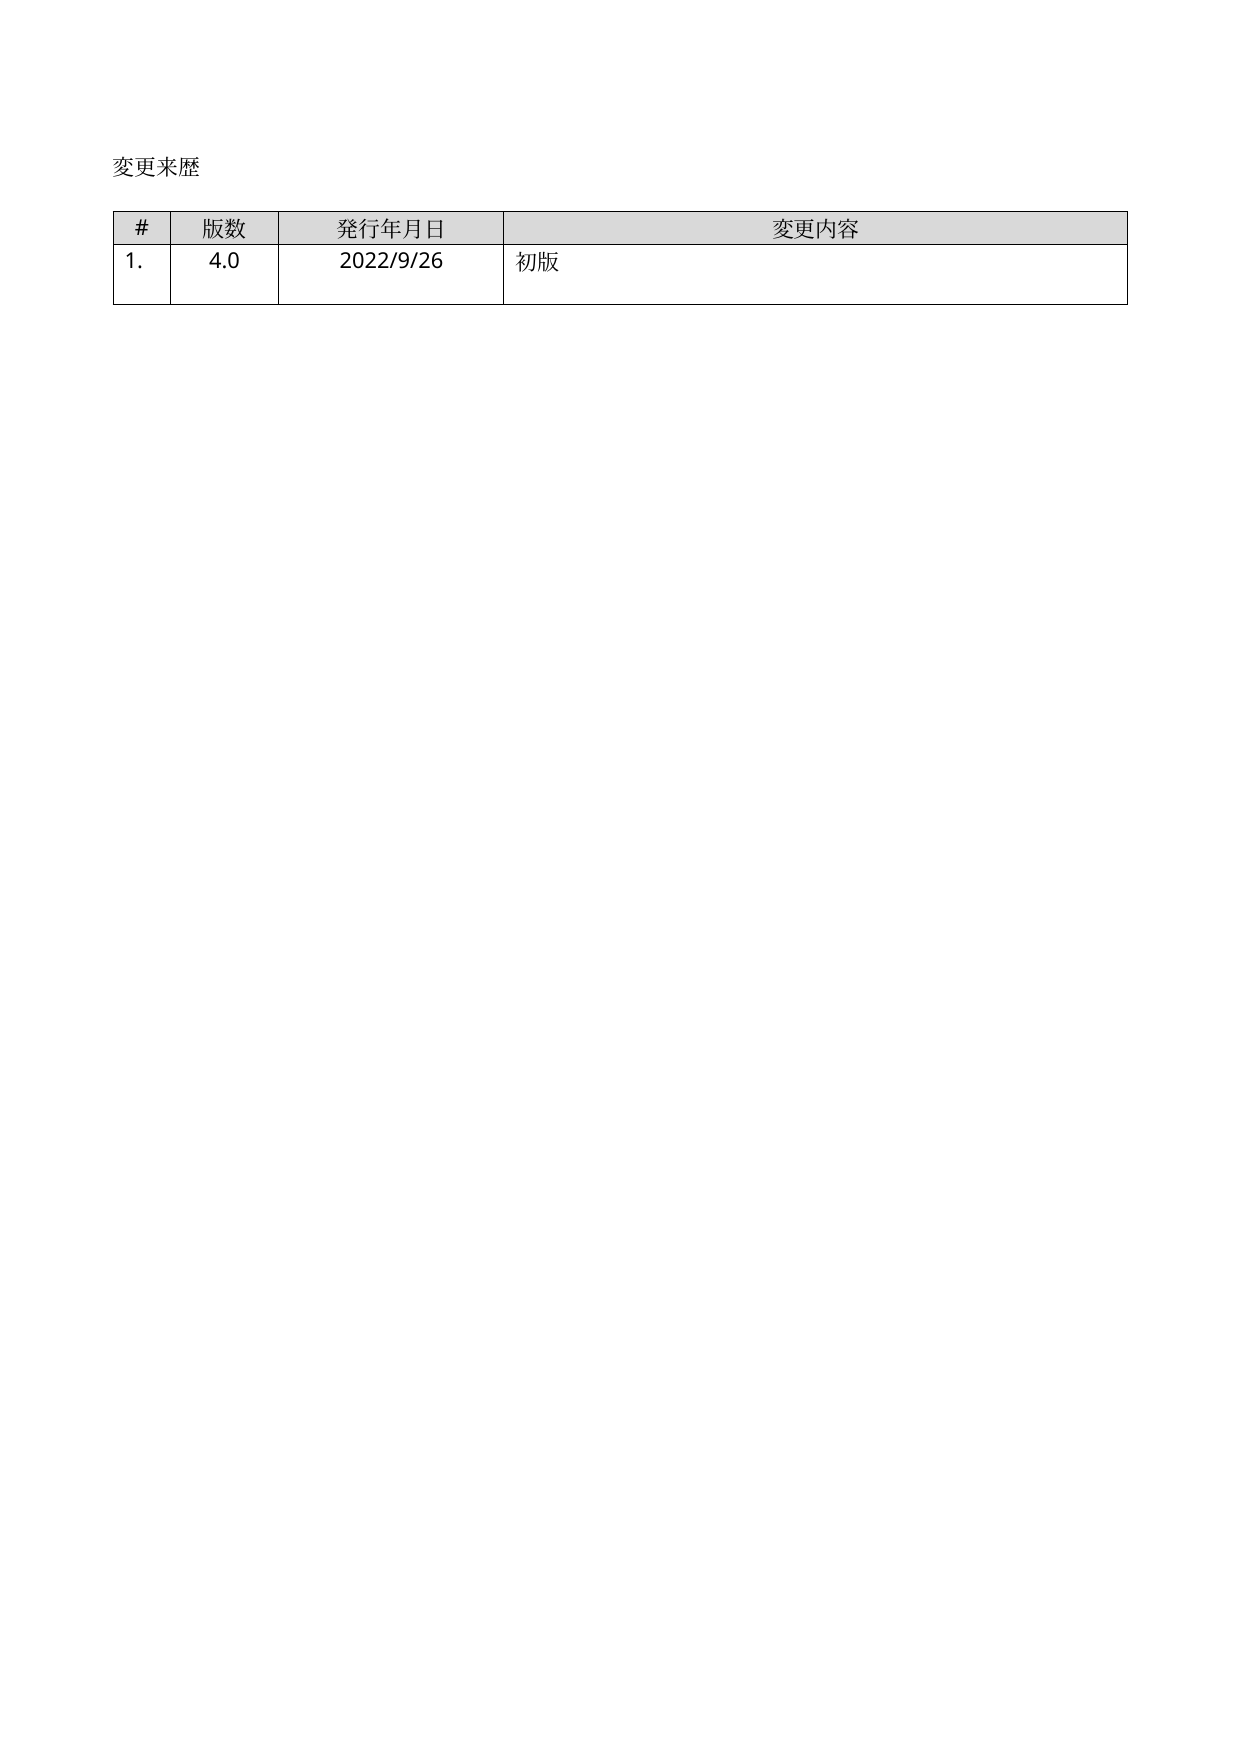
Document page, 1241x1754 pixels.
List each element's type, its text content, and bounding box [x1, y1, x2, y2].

table_header 版数 [171, 212, 278, 244]
table_cell [114, 245, 170, 304]
table_header # [114, 212, 170, 244]
table_header 変更内容 [504, 212, 1127, 244]
table_cell 2022/9/26 [279, 245, 503, 304]
text 変更来歴 [112, 150, 1128, 181]
table_cell 4.0 [171, 245, 278, 304]
table_header 発行年月日 [279, 212, 503, 244]
table_cell 初版 [504, 245, 1127, 304]
